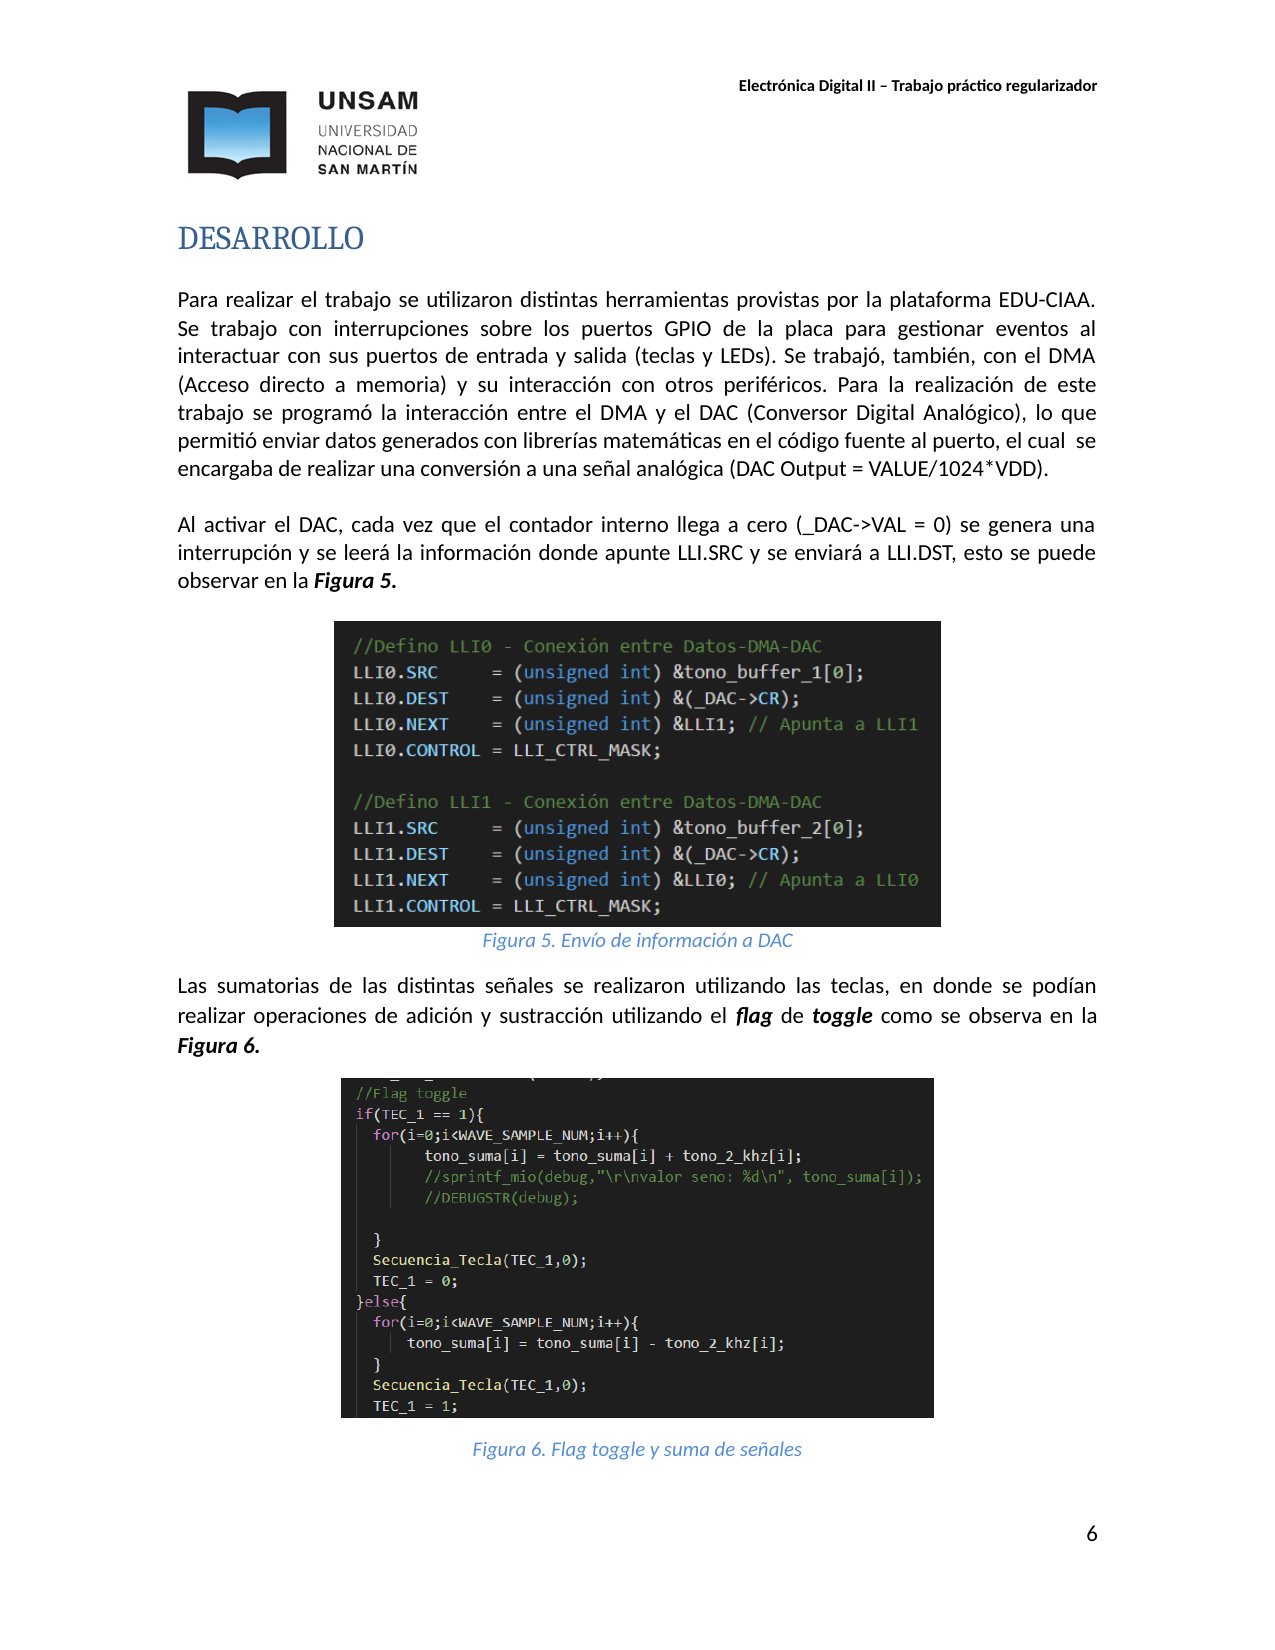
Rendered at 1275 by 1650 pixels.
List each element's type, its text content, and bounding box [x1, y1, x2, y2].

text Figura 5. Envío de información a DAC [177, 927, 1098, 952]
picture [341, 1078, 934, 1418]
text Las sumatorias de las distintas señales se realizaron utilizando las teclas, en donde se podían realizar operaciones de adición y sustracción utilizando el flag de toggle como se observa en la Figura 6. [177, 971, 1098, 1059]
text Para realizar el trabajo se utilizaron distintas herramientas provistas por la plataforma EDU-CIAA. Se trabajo con interrupciones sobre los puertos GPIO de la placa para gestionar eventos al interactuar con sus puertos de entrada y salida (teclas y LEDs). Se trabajó, también, con el DMA (Acceso directo a memoria) y su interacción con otros periféricos. Para la realización de este trabajo se programó la interacción entre el DMA y el DAC (Conversor Digital Analógico), lo que permitió enviar datos generados con librerías matemáticas en el código fuente al puerto, el cual se encargaba de realizar una conversión a una señal analógica (DAC Output = VALUE/1024*VDD). [177, 286, 1098, 482]
picture [177, 77, 431, 195]
subtitle DESARROLLO [177, 219, 1098, 258]
text Al activar el DAC, cada vez que el contador interno llega a cero (_DAC->VAL = 0) se genera una interrupción y se leerá la información donde apunte LLI.SRC y se enviará a LLI.DST, esto se puede observar en la Figura 5. [177, 510, 1098, 594]
text Figura 6. Flag toggle y suma de señales [177, 1437, 1098, 1462]
picture [334, 621, 941, 927]
